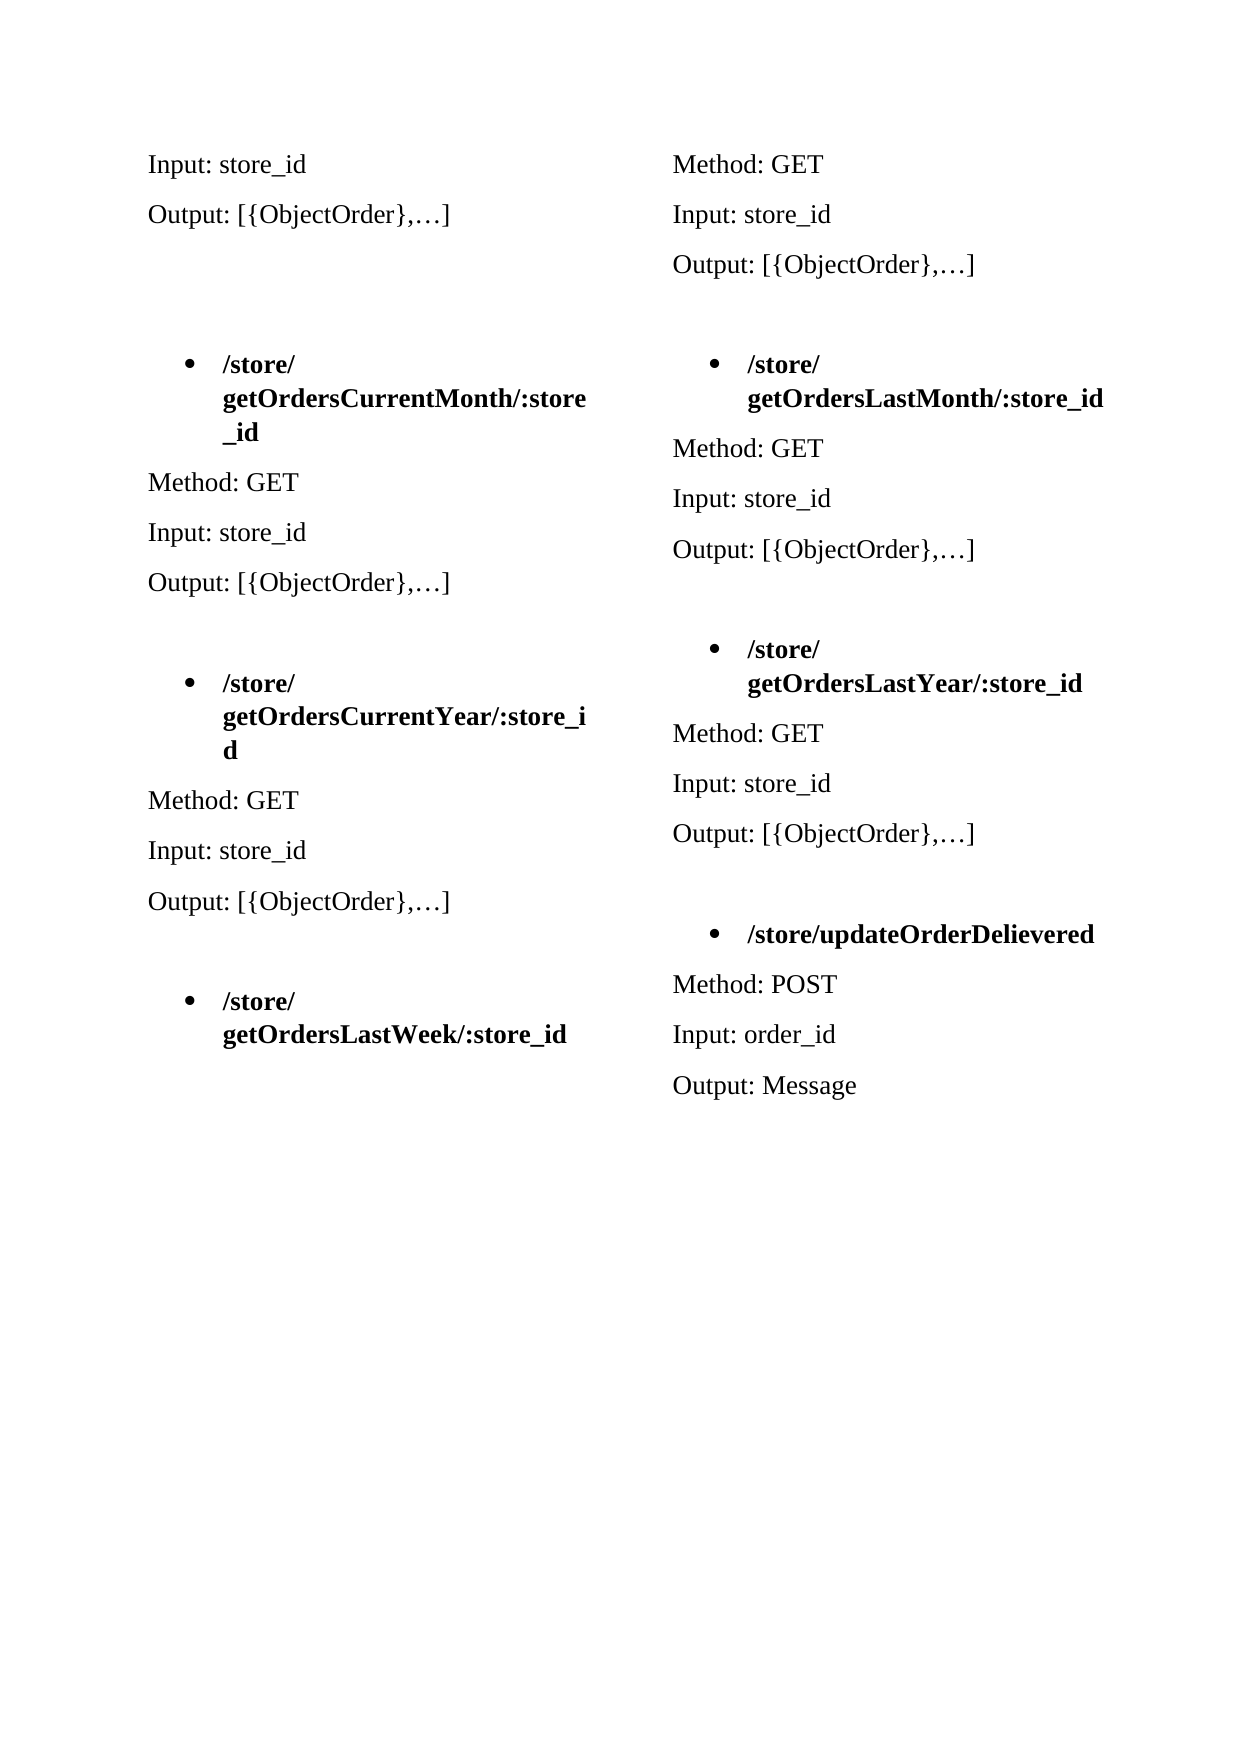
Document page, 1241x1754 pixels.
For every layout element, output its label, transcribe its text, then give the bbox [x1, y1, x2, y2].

text Method: GET [672, 717, 1122, 748]
list /store/getOrdersLastWeek/:store_id [185, 985, 597, 1050]
text Output: [{ObjectOrder},…] [672, 817, 1122, 849]
text Input: store_id [148, 834, 597, 866]
text Input: order_id [672, 1018, 1122, 1050]
list /store/getOrdersCurrentMonth/:store_id [185, 348, 597, 447]
list /store/updateOrderDelievered [710, 918, 1122, 949]
list /store/getOrdersLastMonth/:store_id [710, 348, 1122, 413]
text Input: store_id [672, 198, 1122, 229]
text Input: store_id [148, 516, 597, 547]
text Output: [{ObjectOrder},…] [148, 198, 597, 229]
list /store/getOrdersLastYear/:store_id [710, 633, 1122, 698]
text Output: Message [672, 1069, 1122, 1100]
text Output: [{ObjectOrder},…] [672, 248, 1122, 279]
text Method: GET [148, 466, 597, 497]
text Output: [{ObjectOrder},…] [148, 884, 597, 916]
text Input: store_id [148, 148, 597, 179]
text Output: [{ObjectOrder},…] [672, 533, 1122, 564]
list /store/getOrdersCurrentYear/:store_id [185, 667, 597, 765]
text Method: GET [672, 432, 1122, 463]
text Method: GET [672, 148, 1122, 179]
text Output: [{ObjectOrder},…] [148, 566, 597, 597]
text Method: POST [672, 968, 1122, 999]
text Method: GET [148, 784, 597, 815]
text Input: store_id [672, 767, 1122, 798]
text Input: store_id [672, 483, 1122, 514]
